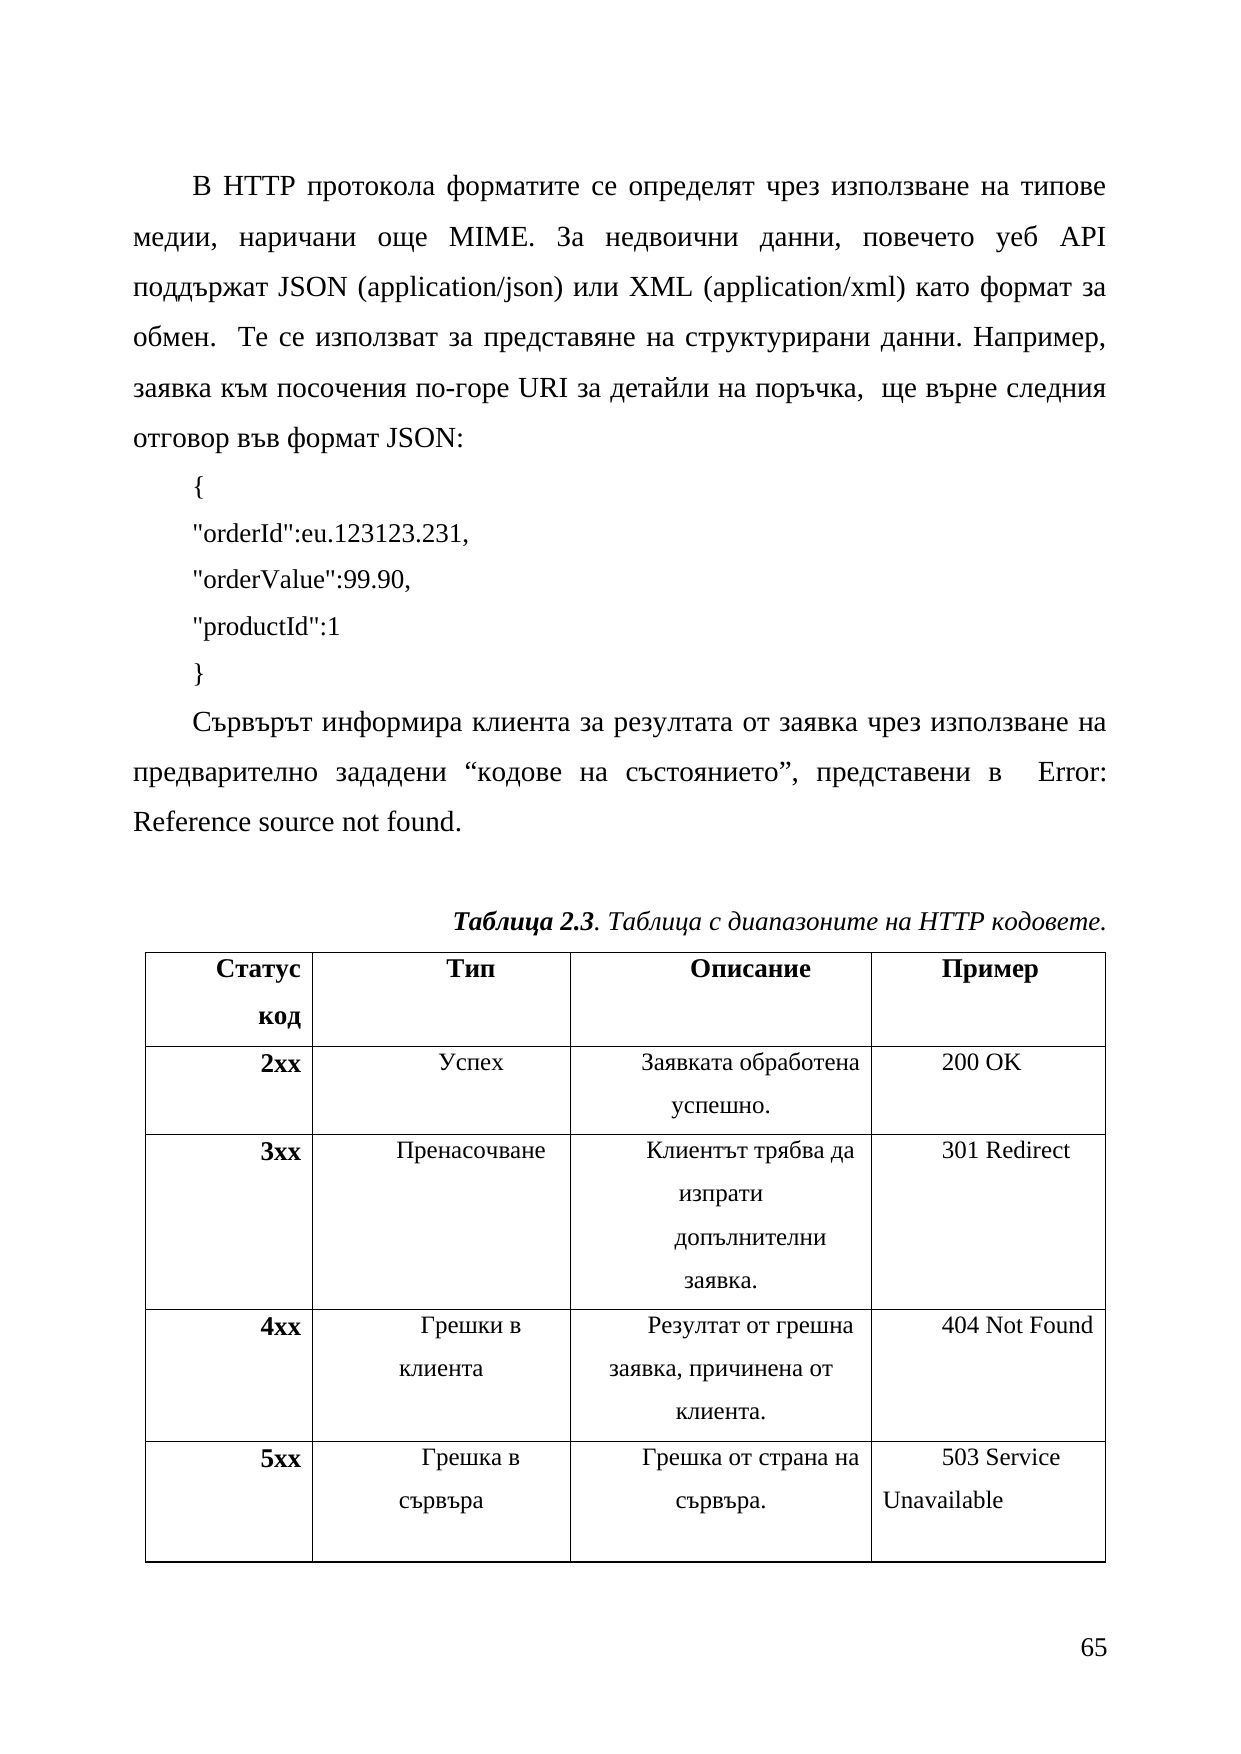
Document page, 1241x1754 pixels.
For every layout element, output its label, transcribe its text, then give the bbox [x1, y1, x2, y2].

table_cell 4xx [146, 1310, 312, 1441]
table_cell 200 OK [872, 1047, 1105, 1134]
text "orderId":eu.123123.231, [133, 517, 1107, 548]
table_cell 5xx [146, 1442, 312, 1561]
table_cell 503 Service Unavailable [872, 1442, 1105, 1561]
table_header Тип [313, 953, 570, 1046]
table_cell 404 Not Found [872, 1310, 1105, 1441]
text { [133, 470, 1107, 501]
table_cell Грешка в сървъра [313, 1442, 570, 1561]
table_cell Успех [313, 1047, 570, 1134]
text Таблица 2.3. Таблица с диапазоните на HTTP кодовете. [133, 905, 1107, 936]
table_cell 301 Redirect [872, 1135, 1105, 1309]
text "productId":1 [133, 610, 1107, 641]
table_cell Клиентът трябва да изпрати допълнителни заявка. [571, 1135, 871, 1309]
table_cell Грешки в клиента [313, 1310, 570, 1441]
text В HTTP протокола форматите се определят чрез използване на типове медии, наричани още MIME. За недвоични данни, повечето уеб API поддържат JSON (application/json) или XML (application/xml) като формат за обмен. Те се използват за представяне на структурирани данни. Например, заявка към посочения по-горе URI за детайли на поръчкa, ще върне следния отговор във формат JSON: [133, 168, 1107, 453]
table_cell Резултат от грешна заявка, причинена от клиента. [571, 1310, 871, 1441]
table_header Описание [571, 953, 871, 1046]
text "orderValue":99.90, [133, 564, 1107, 595]
text } [133, 657, 1107, 688]
table_cell 2xx [146, 1047, 312, 1134]
table_cell 3xx [146, 1135, 312, 1309]
table_header Пример [872, 953, 1105, 1046]
table_cell Заявката обработена успешно. [571, 1047, 871, 1134]
table_cell Грешка от страна на сървъра. [571, 1442, 871, 1561]
table_header Статус код [146, 953, 312, 1046]
table_cell Пренасочване [313, 1135, 570, 1309]
